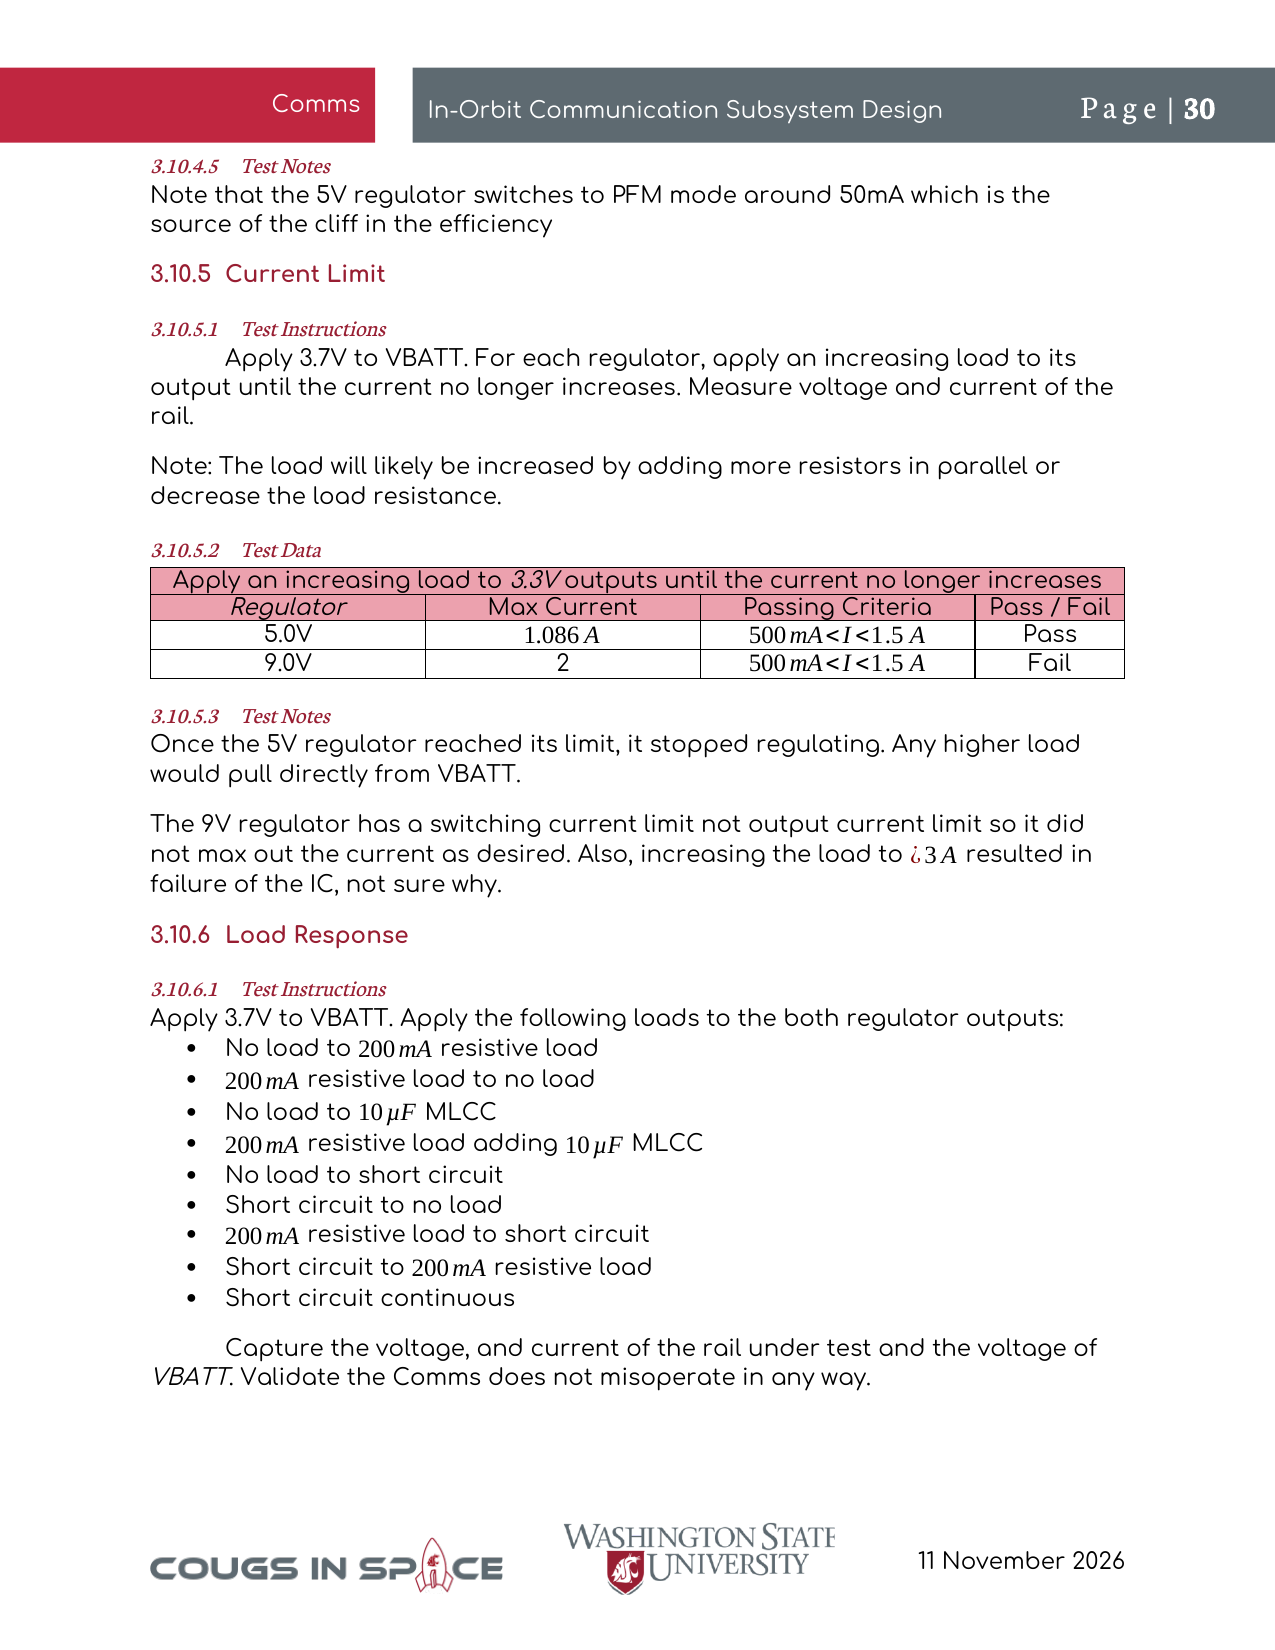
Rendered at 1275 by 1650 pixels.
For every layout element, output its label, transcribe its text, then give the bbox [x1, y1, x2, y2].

subtitle Current Limit [150, 263, 1125, 288]
table_header Apply an increasing load to 3.3V outputs until the current no longer increases [151, 568, 1124, 594]
text Once the 5V regulator reached its limit, it stopped regulating. Any higher load would pull directly from VBATT. [150, 733, 1125, 787]
list resistive load to short circuit [187, 1222, 1125, 1251]
text Note: The load will likely be increased by adding more resistors in parallel or decrease the load resistance. [150, 454, 1125, 509]
text Apply 3.7V to VBATT. For each regulator, apply an increasing load to its output until the current no longer increases. Measure voltage and current of the rail. [150, 346, 1125, 430]
picture [150, 1537, 503, 1594]
table_cell 9.0V [151, 650, 425, 678]
text The 9V regulator has a switching current limit not output current limit so it did not max out the current as desired. Also, increasing the load to resulted in failure of the IC, not sure why. [150, 812, 1125, 898]
text Apply 3.7V to VBATT. Apply the following loads to the both regulator outputs: [150, 1006, 1125, 1032]
subtitle Test Data [150, 534, 1125, 563]
subtitle Load Response [150, 923, 1125, 948]
table_cell Pass / Fail [976, 595, 1124, 620]
list Short circuit to resistive load [187, 1254, 1125, 1282]
list Short circuit continuous [187, 1286, 1125, 1311]
subtitle Test Instructions [150, 973, 1125, 1002]
list resistive load to no load [187, 1067, 1125, 1095]
table_cell Max Current [426, 595, 700, 620]
subtitle Test Instructions [150, 313, 1125, 342]
subtitle Test Notes [150, 699, 1125, 728]
list No load to short circuit [187, 1164, 1125, 1189]
subtitle Test Notes [150, 150, 1125, 179]
table_cell Regulator [151, 595, 425, 620]
list Short circuit to no load [187, 1193, 1125, 1218]
table_cell Pass [976, 621, 1124, 649]
table_cell Fail [976, 650, 1124, 678]
table_cell 2 [426, 650, 700, 678]
list No load to resistive load [187, 1035, 1125, 1063]
list resistive load adding MLCC [187, 1130, 1125, 1160]
list No load to MLCC [187, 1099, 1125, 1127]
text Note that the 5V regulator switches to PFM mode around 50mA which is the source of the cliff in the efficiency [150, 183, 1125, 238]
table_cell [426, 621, 700, 649]
table_cell [701, 621, 974, 649]
picture [562, 1522, 835, 1594]
table_cell [701, 650, 974, 678]
table_cell 5.0V [151, 621, 425, 649]
table_cell Passing Criteria [701, 595, 974, 620]
text Capture the voltage, and current of the rail under test and the voltage of VBATT. Validate the Comms does not misoperate in any way. [150, 1336, 1125, 1391]
